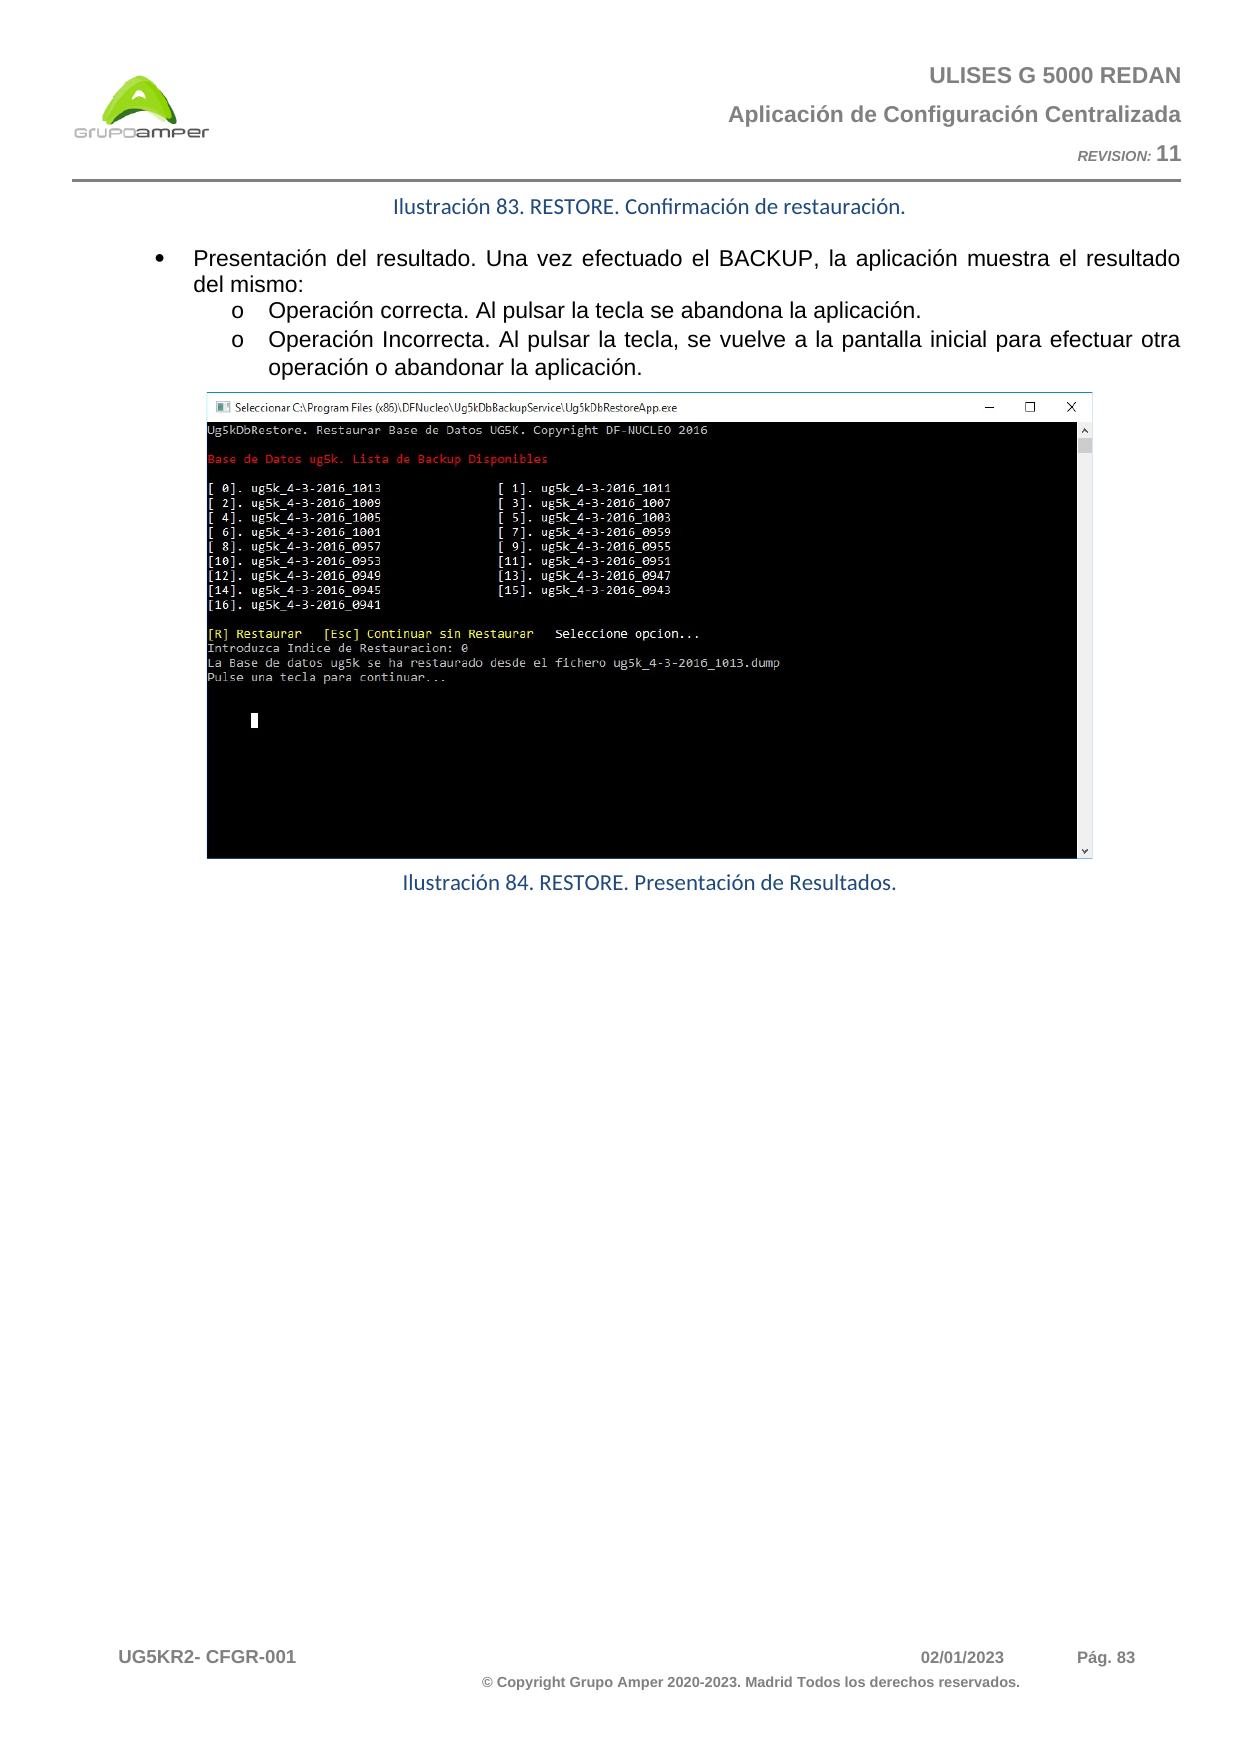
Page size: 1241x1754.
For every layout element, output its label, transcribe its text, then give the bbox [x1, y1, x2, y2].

list Operación Incorrecta. Al pulsar la tecla, se vuelve a la pantalla inicial para efectuar otra operación o abandonar la aplicación. [231, 326, 1181, 380]
picture [206, 392, 1093, 859]
list Operación correcta. Al pulsar la tecla se abandona la aplicación. [231, 297, 1181, 326]
picture [71, 64, 211, 151]
list Presentación del resultado. Una vez efectuado el BACKUP, la aplicación muestra el resultado del mismo: [156, 244, 1181, 297]
